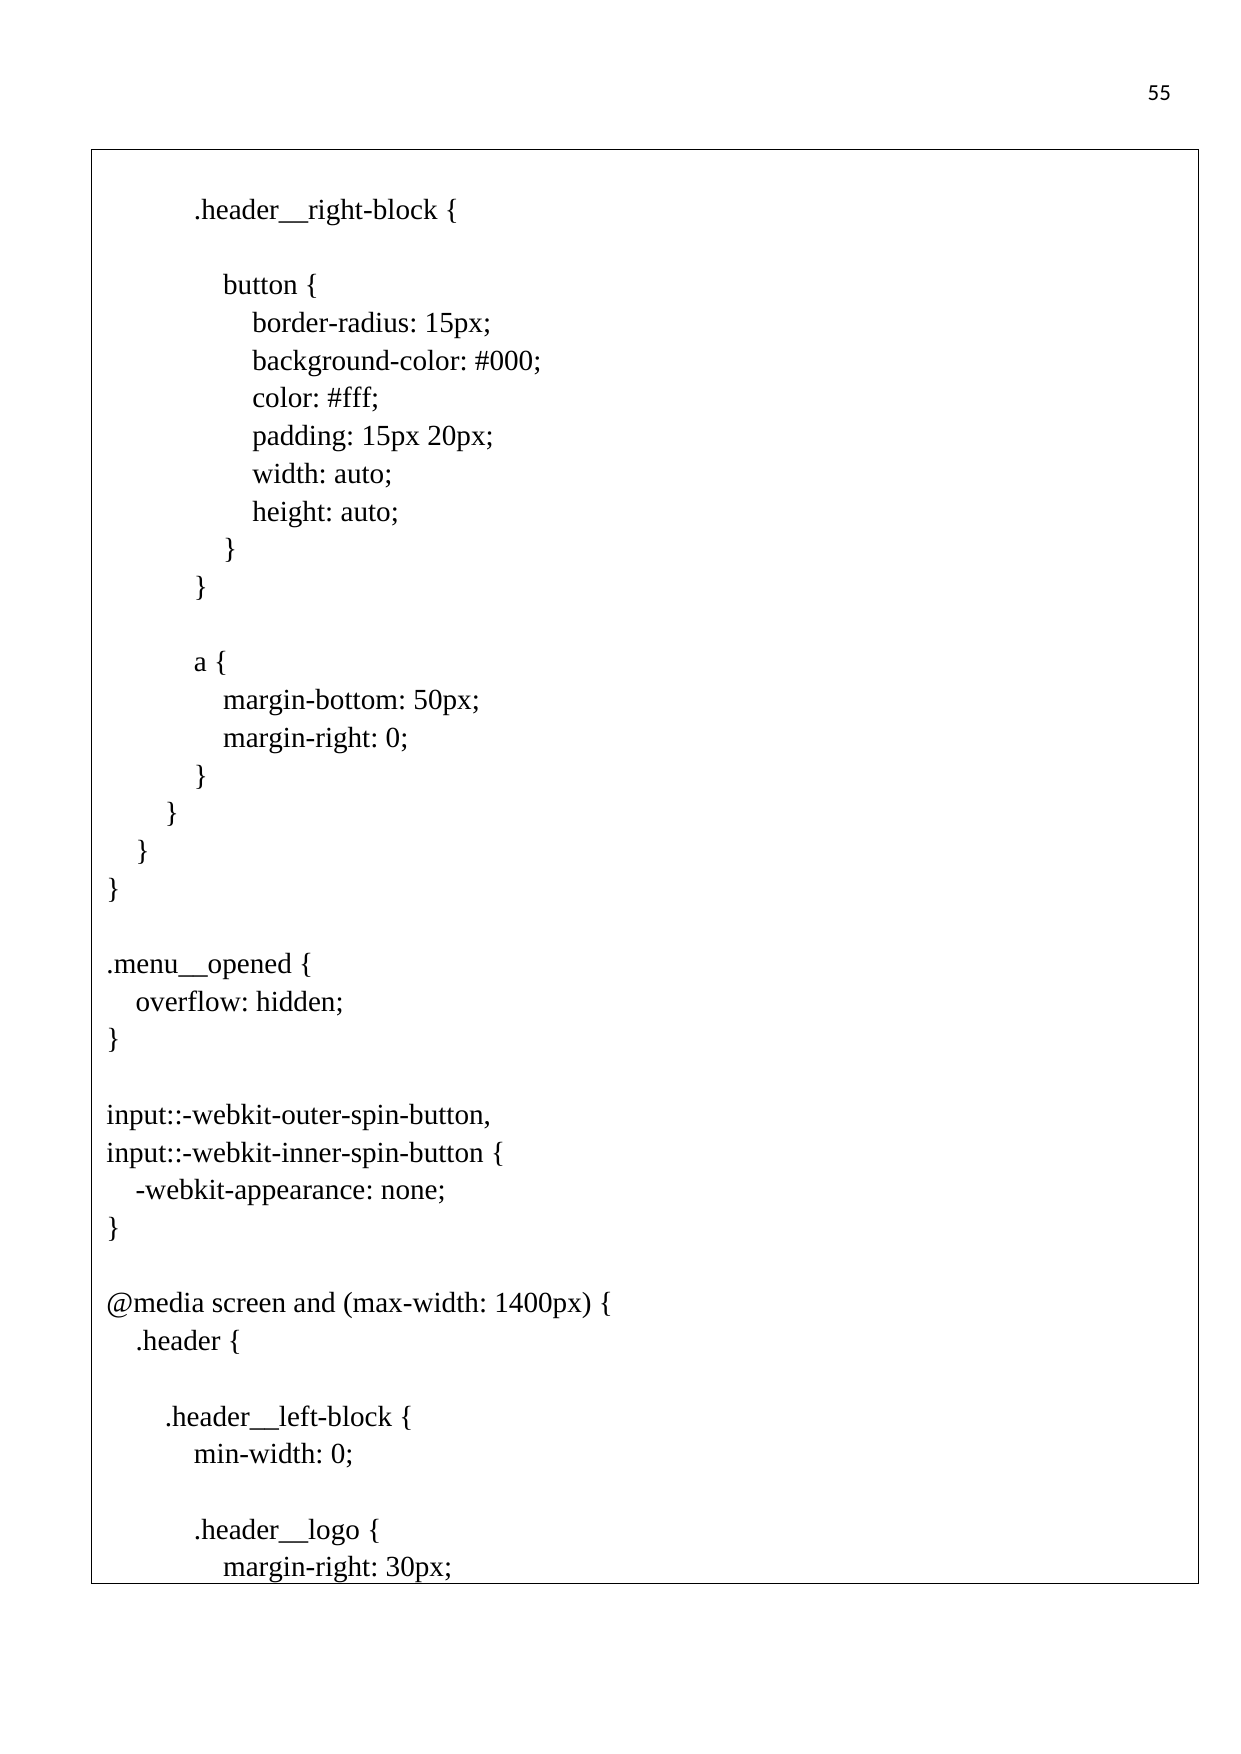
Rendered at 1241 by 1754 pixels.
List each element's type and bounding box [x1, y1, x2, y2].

table_header [92, 150, 1198, 1583]
